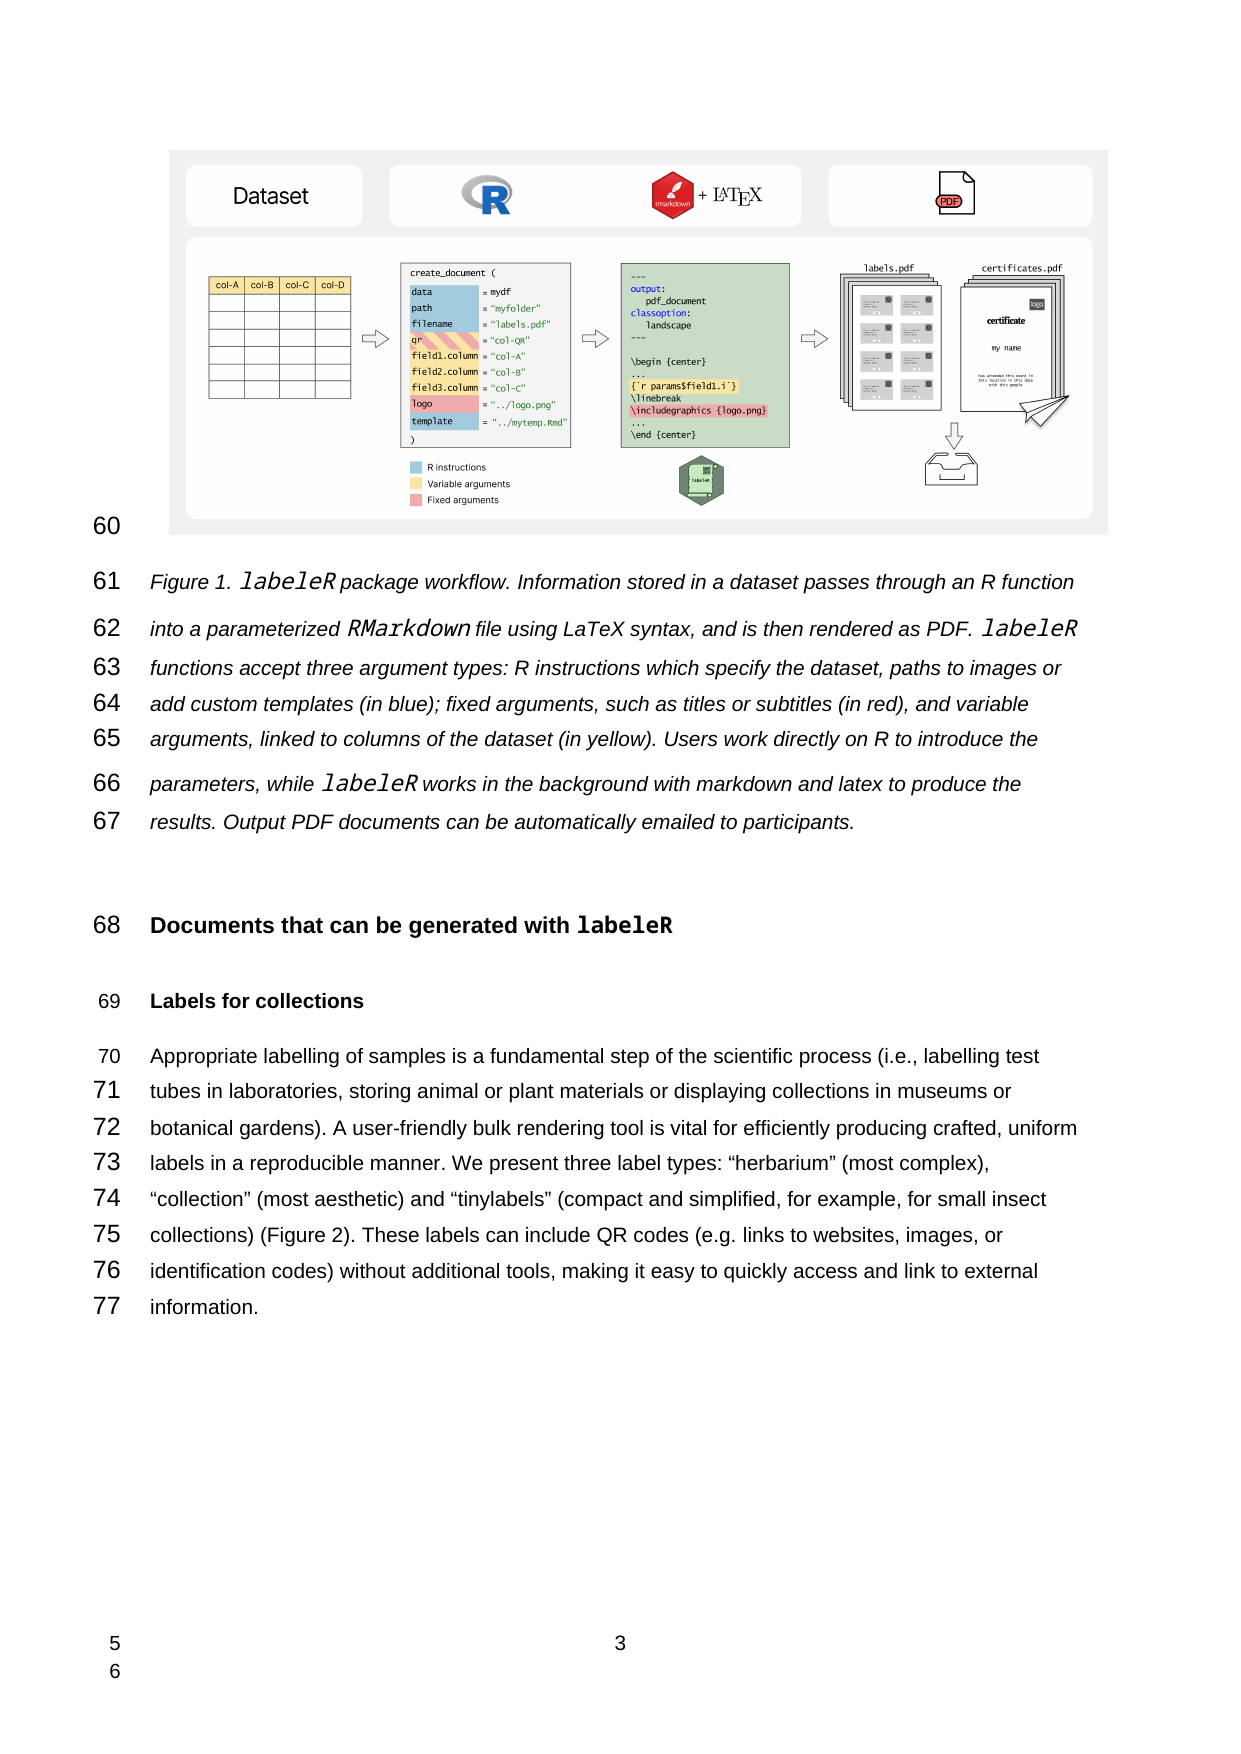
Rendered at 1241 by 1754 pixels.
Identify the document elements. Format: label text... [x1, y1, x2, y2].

text Figure 1. labeleR package workflow. Information stored in a dataset passes through an R function into a parameterized RMarkdown file using LaTeX syntax, and is then rendered as PDF. labeleR functions accept three argument types: R instructions which specify the dataset, paths to images or add custom templates (in blue); fixed arguments, such as titles or subtitles (in red), and variable arguments, linked to columns of the dataset (in yellow). Users work directly on R to introduce the parameters, while labeleR works in the background with markdown and latex to produce the results. Output PDF documents can be automatically emailed to participants. [150, 565, 1090, 834]
picture [168, 150, 1109, 535]
subtitle Documents that can be generated with labeleR [150, 908, 1090, 940]
subtitle Labels for collections [150, 989, 1090, 1013]
